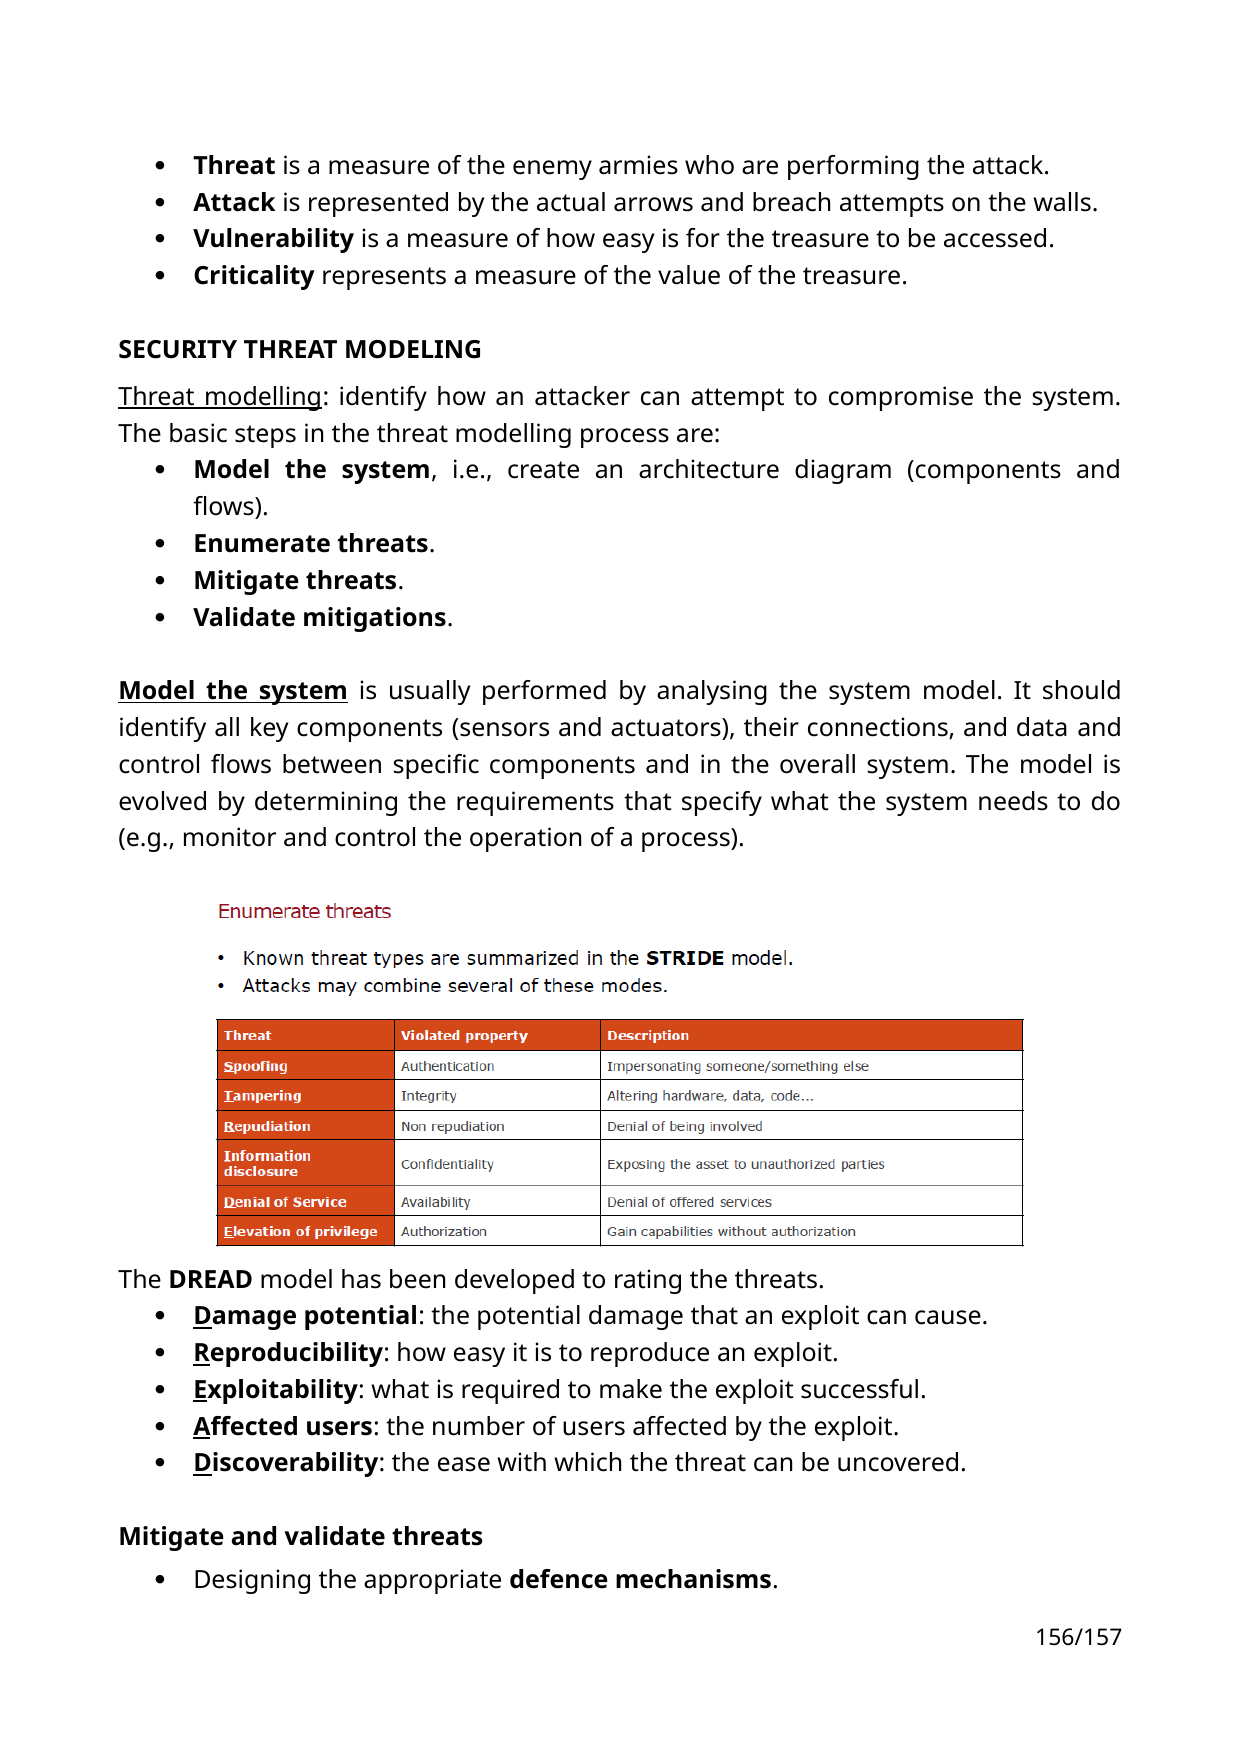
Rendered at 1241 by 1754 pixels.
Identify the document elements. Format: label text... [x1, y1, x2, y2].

list Damage potential: the potential damage that an exploit can cause. [156, 1298, 1122, 1332]
text Mitigate and validate threats [118, 1519, 1122, 1553]
text Threat modelling: identify how an attacker can attempt to compromise the system. The basic steps in the threat modelling process are: [118, 379, 1122, 449]
list Validate mitigations. [156, 599, 1122, 633]
picture [200, 893, 1041, 1259]
list Attack is represented by the actual arrows and breach attempts on the walls. [156, 184, 1122, 218]
list Discoverability: the ease with which the threat can be uncovered. [156, 1445, 1122, 1479]
list Vulnerability is a measure of how easy is for the treasure to be accessed. [156, 221, 1122, 255]
list Reproducibility: how easy it is to reproduce an exploit. [156, 1335, 1122, 1369]
list Threat is a measure of the enemy armies who are performing the attack. [156, 148, 1122, 182]
text Model the system is usually performed by analysing the system model. It should identify all key components (sensors and actuators), their connections, and data and control flows between specific components and in the overall system. The model is evolved by determining the requirements that specify what the system needs to do (e.g., monitor and control the operation of a process). [118, 673, 1122, 854]
list Mitigate threats. [156, 562, 1122, 597]
text The DREAD model has been developed to rating the threats. [118, 1261, 1122, 1295]
text SECURITY THREAT MODELING [118, 331, 1122, 366]
list Affected users: the number of users affected by the exploit. [156, 1408, 1122, 1442]
list Exploitability: what is required to make the exploit successful. [156, 1372, 1122, 1406]
list Criticality represents a measure of the value of the treasure. [156, 258, 1122, 292]
list Designing the appropriate defence mechanisms. [156, 1562, 1122, 1596]
list Enumerate threats. [156, 526, 1122, 560]
list Model the system, i.e., create an architecture diagram (components and flows). [156, 452, 1122, 523]
